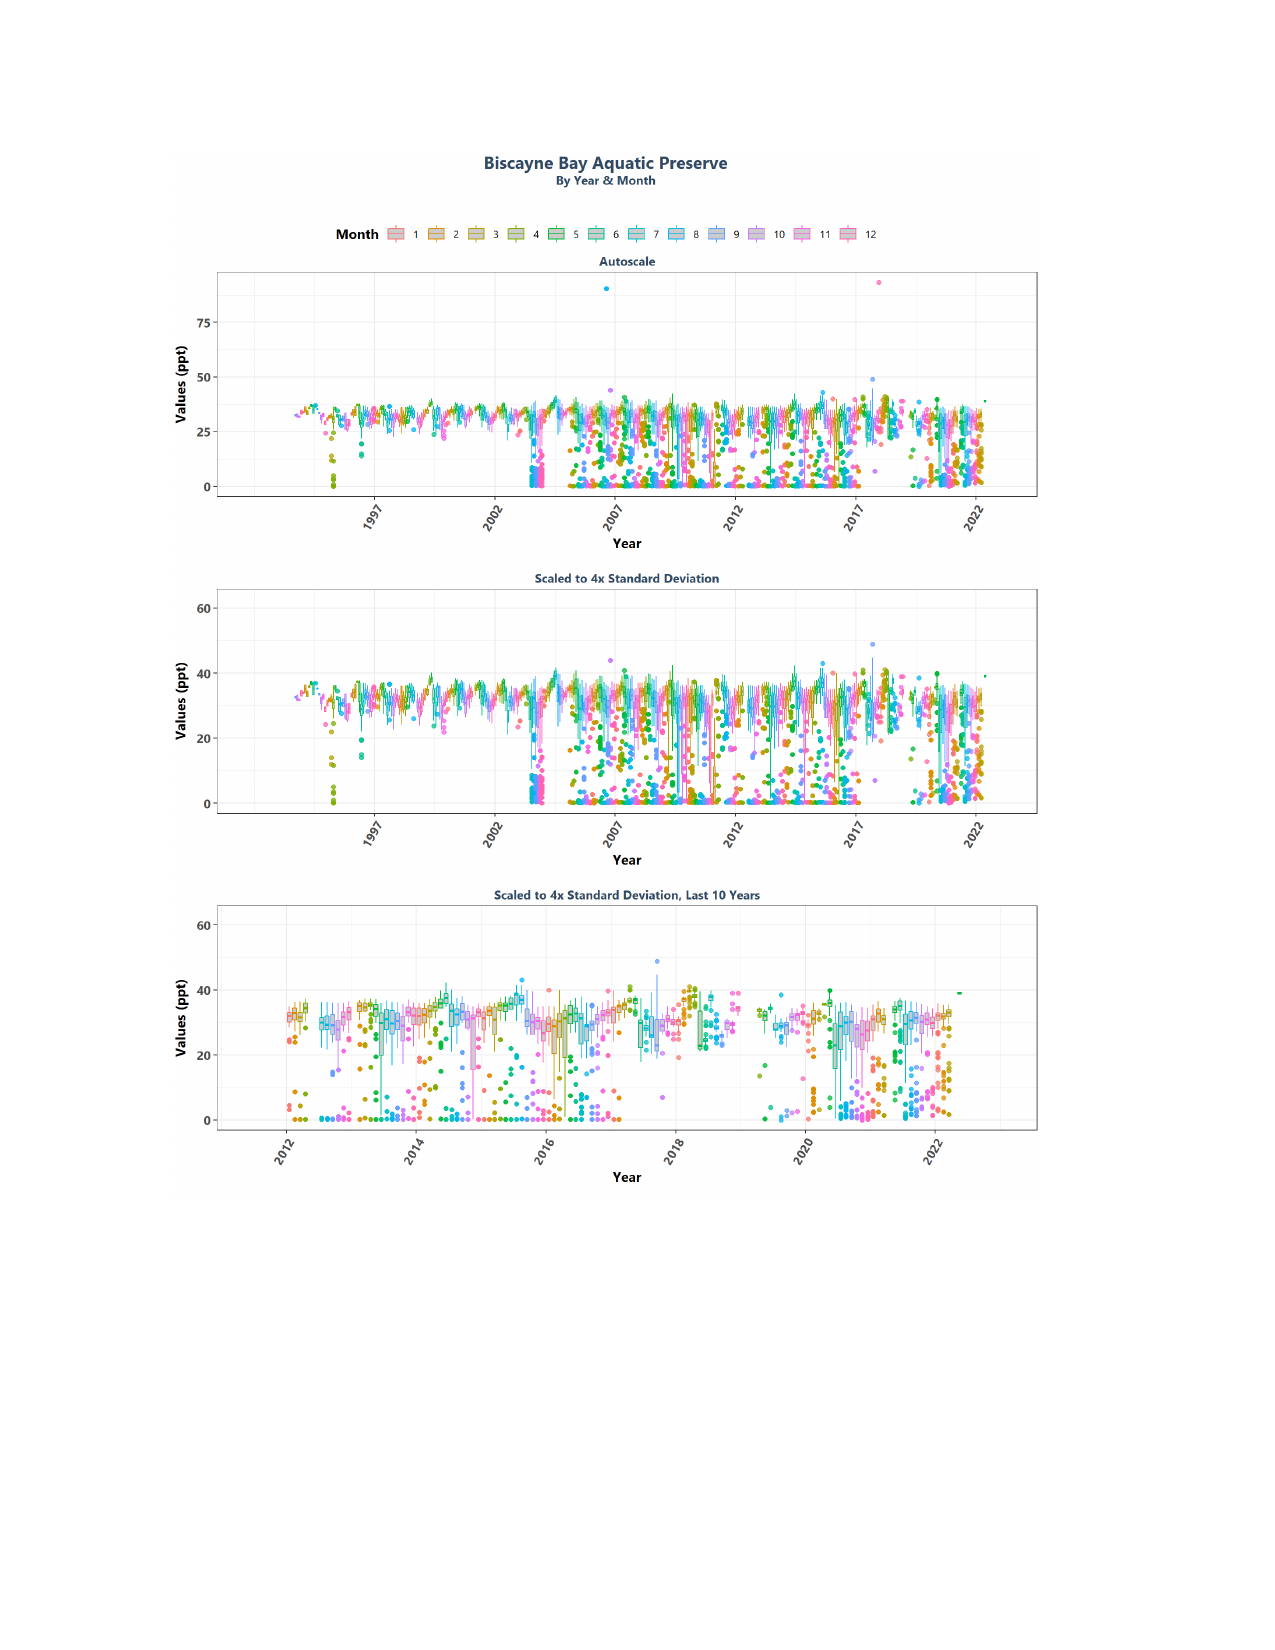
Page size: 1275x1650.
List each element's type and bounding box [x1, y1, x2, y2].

picture [168, 150, 1044, 1200]
